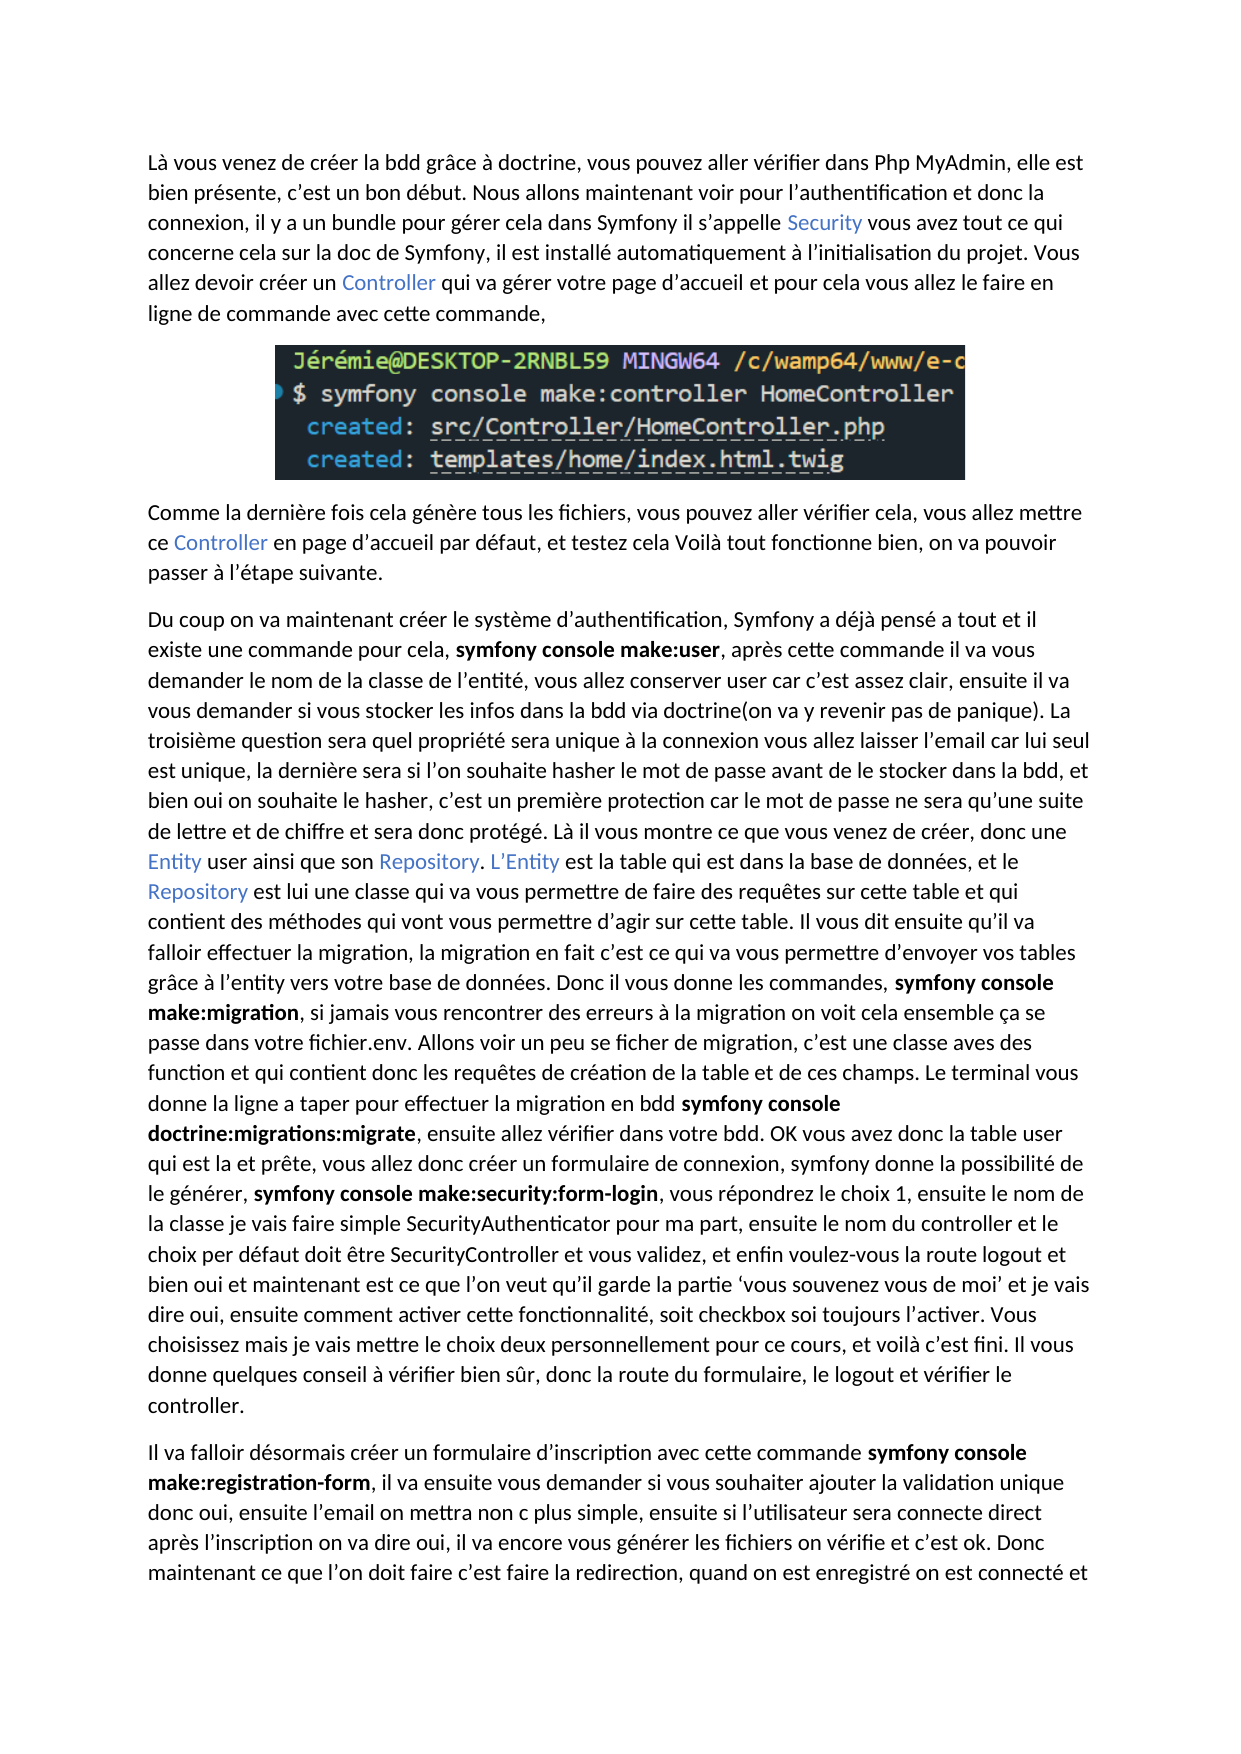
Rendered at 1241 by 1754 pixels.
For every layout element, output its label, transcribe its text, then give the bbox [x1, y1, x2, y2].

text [148, 1438, 1093, 1587]
text Du coup on va maintenant créer le système d’authentification, Symfony a déjà pensé a tout et il existe une commande pour cela, symfony console make:user, après cette commande il va vous demander le nom de la classe de l’entité, vous allez conserver user car c’est assez clair, ensuite il va vous demander si vous stocker les infos dans la bdd via doctrine(on va y revenir pas de panique). La troisième question sera quel propriété sera unique à la connexion vous allez laisser l’email car lui seul est unique, la dernière sera si l’on souhaite hasher le mot de passe avant de le stocker dans la bdd, et bien oui on souhaite le hasher, c’est un première protection car le mot de passe ne sera qu’une suite de lettre et de chiffre et sera donc protégé. Là il vous montre ce que vous venez de créer, donc une Entity user ainsi que son Repository. L’Entity est la table qui est dans la base de données, et le Repository est lui une classe qui va vous permettre de faire des requêtes sur cette table et qui contient des méthodes qui vont vous permettre d’agir sur cette table. Il vous dit ensuite qu’il va falloir effectuer la migration, la migration en fait c’est ce qui va vous permettre d’envoyer vos tables grâce à l’entity vers votre base de données. Donc il vous donne les commandes, symfony console make:migration, si jamais vous rencontrer des erreurs à la migration on voit cela ensemble ça se passe dans votre fichier.env. Allons voir un peu se ficher de migration, c’est une classe aves des function et qui contient donc les requêtes de création de la table et de ces champs. Le terminal vous donne la ligne a taper pour effectuer la migration en bdd symfony console doctrine:migrations:migrate, ensuite allez vérifier dans votre bdd. OK vous avez donc la table user qui est la et prête, vous allez donc créer un formulaire de connexion, symfony donne la possibilité de le générer, symfony console make:security:form-login, vous répondrez le choix 1, ensuite le nom de la classe je vais faire simple SecurityAuthenticator pour ma part, ensuite le nom du controller et le choix per défaut doit être SecurityController et vous validez, et enfin voulez-vous la route logout et bien oui et maintenant est ce que l’on veut qu’il garde la partie ‘vous souvenez vous de moi’ et je vais dire oui, ensuite comment activer cette fonctionnalité, soit checkbox soi toujours l’activer. Vous choisissez mais je vais mettre le choix deux personnellement pour ce cours, et voilà c’est fini. Il vous donne quelques conseil à vérifier bien sûr, donc la route du formulaire, le logout et vérifier le controller. [148, 605, 1093, 1419]
text Comme la dernière fois cela génère tous les fichiers, vous pouvez aller vérifier cela, vous allez mettre ce Controller en page d’accueil par défaut, et testez cela Voilà tout fonctionne bien, on va pouvoir passer à l’étape suivante. [148, 498, 1093, 587]
text Là vous venez de créer la bdd grâce à doctrine, vous pouvez aller vérifier dans Php MyAdmin, elle est bien présente, c’est un bon début. Nous allons maintenant voir pour l’authentification et donc la connexion, il y a un bundle pour gérer cela dans Symfony il s’appelle Security vous avez tout ce qui concerne cela sur la doc de Symfony, il est installé automatiquement à l’initialisation du projet. Vous allez devoir créer un Controller qui va gérer votre page d’accueil et pour cela vous allez le faire en ligne de commande avec cette commande, [148, 148, 1093, 327]
picture [275, 345, 966, 480]
